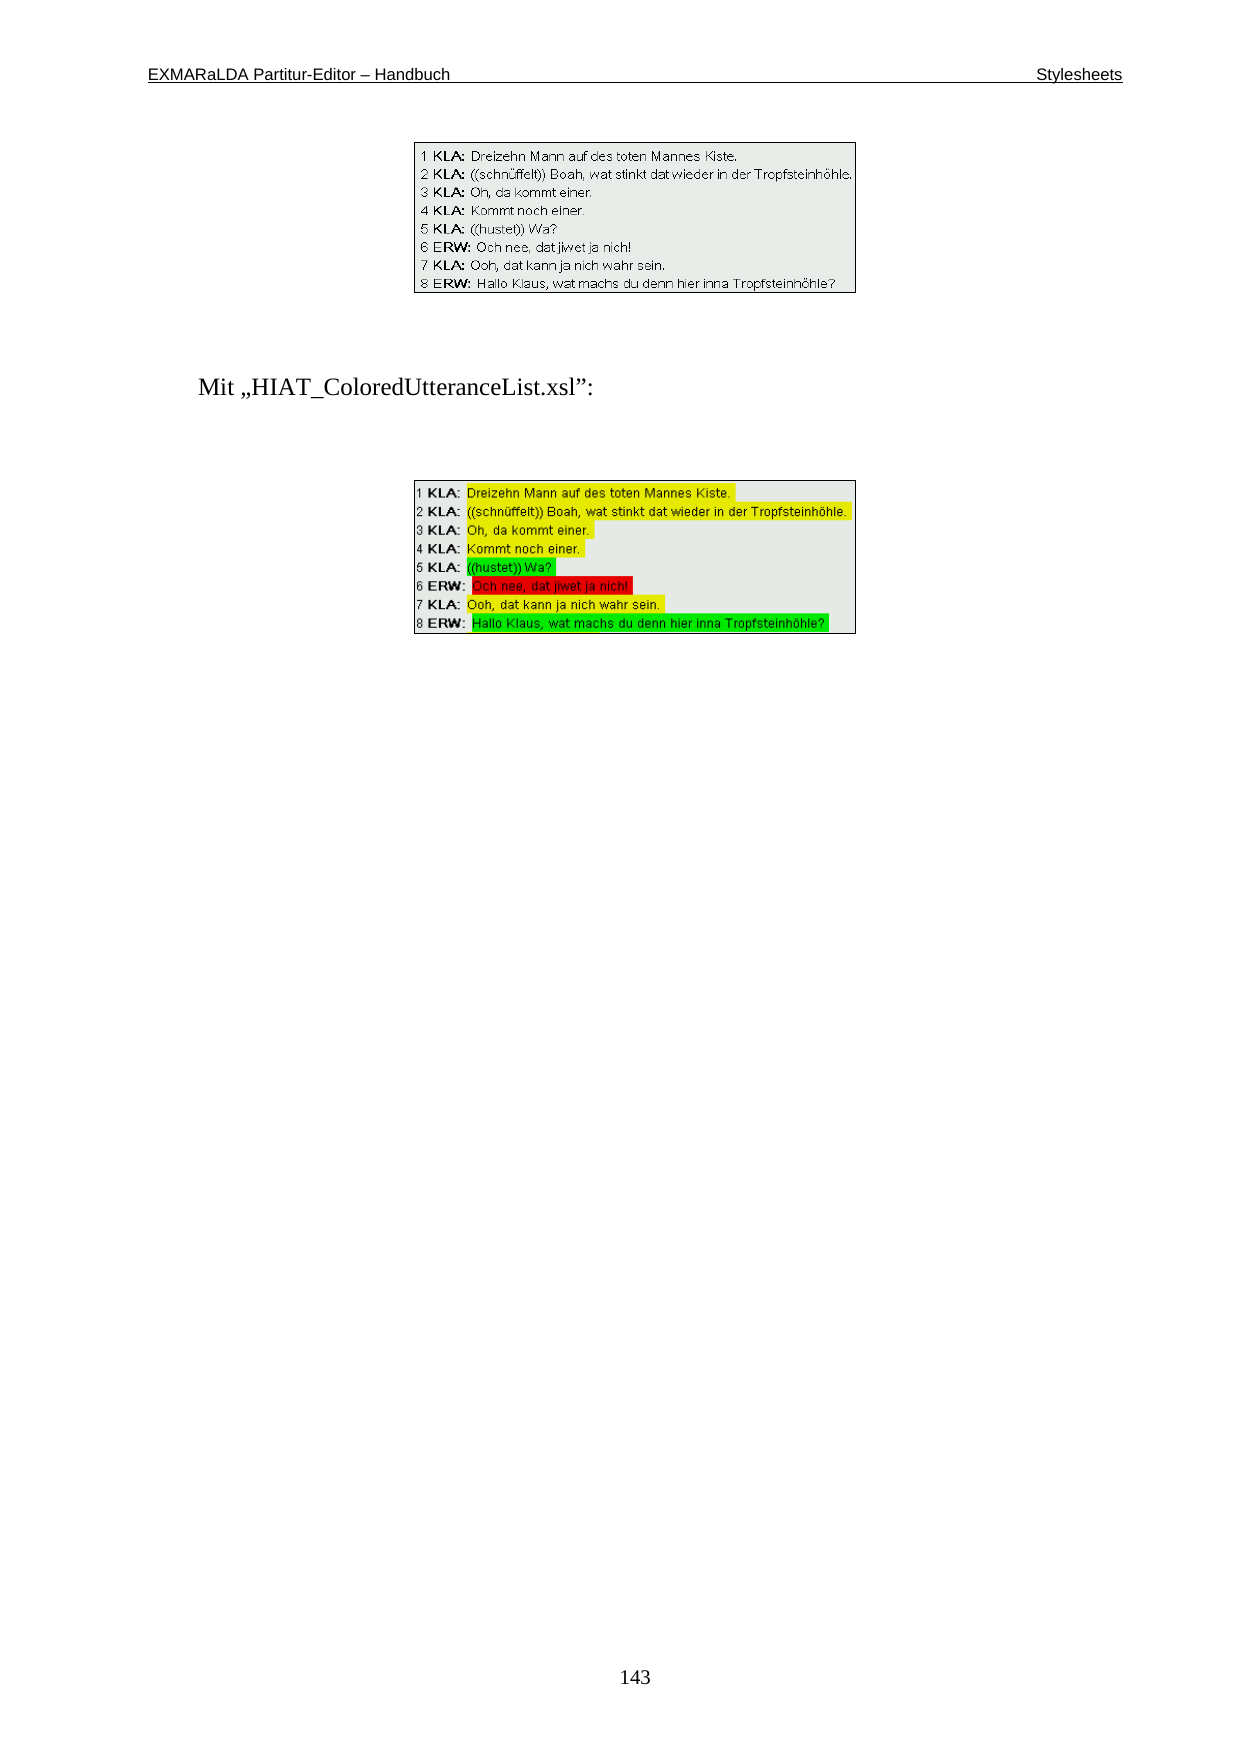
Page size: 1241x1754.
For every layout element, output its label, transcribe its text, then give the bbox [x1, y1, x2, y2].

picture [415, 481, 855, 633]
text Mit „HIAT_ColoredUtteranceList.xsl”: [198, 372, 1122, 401]
picture [415, 143, 855, 292]
